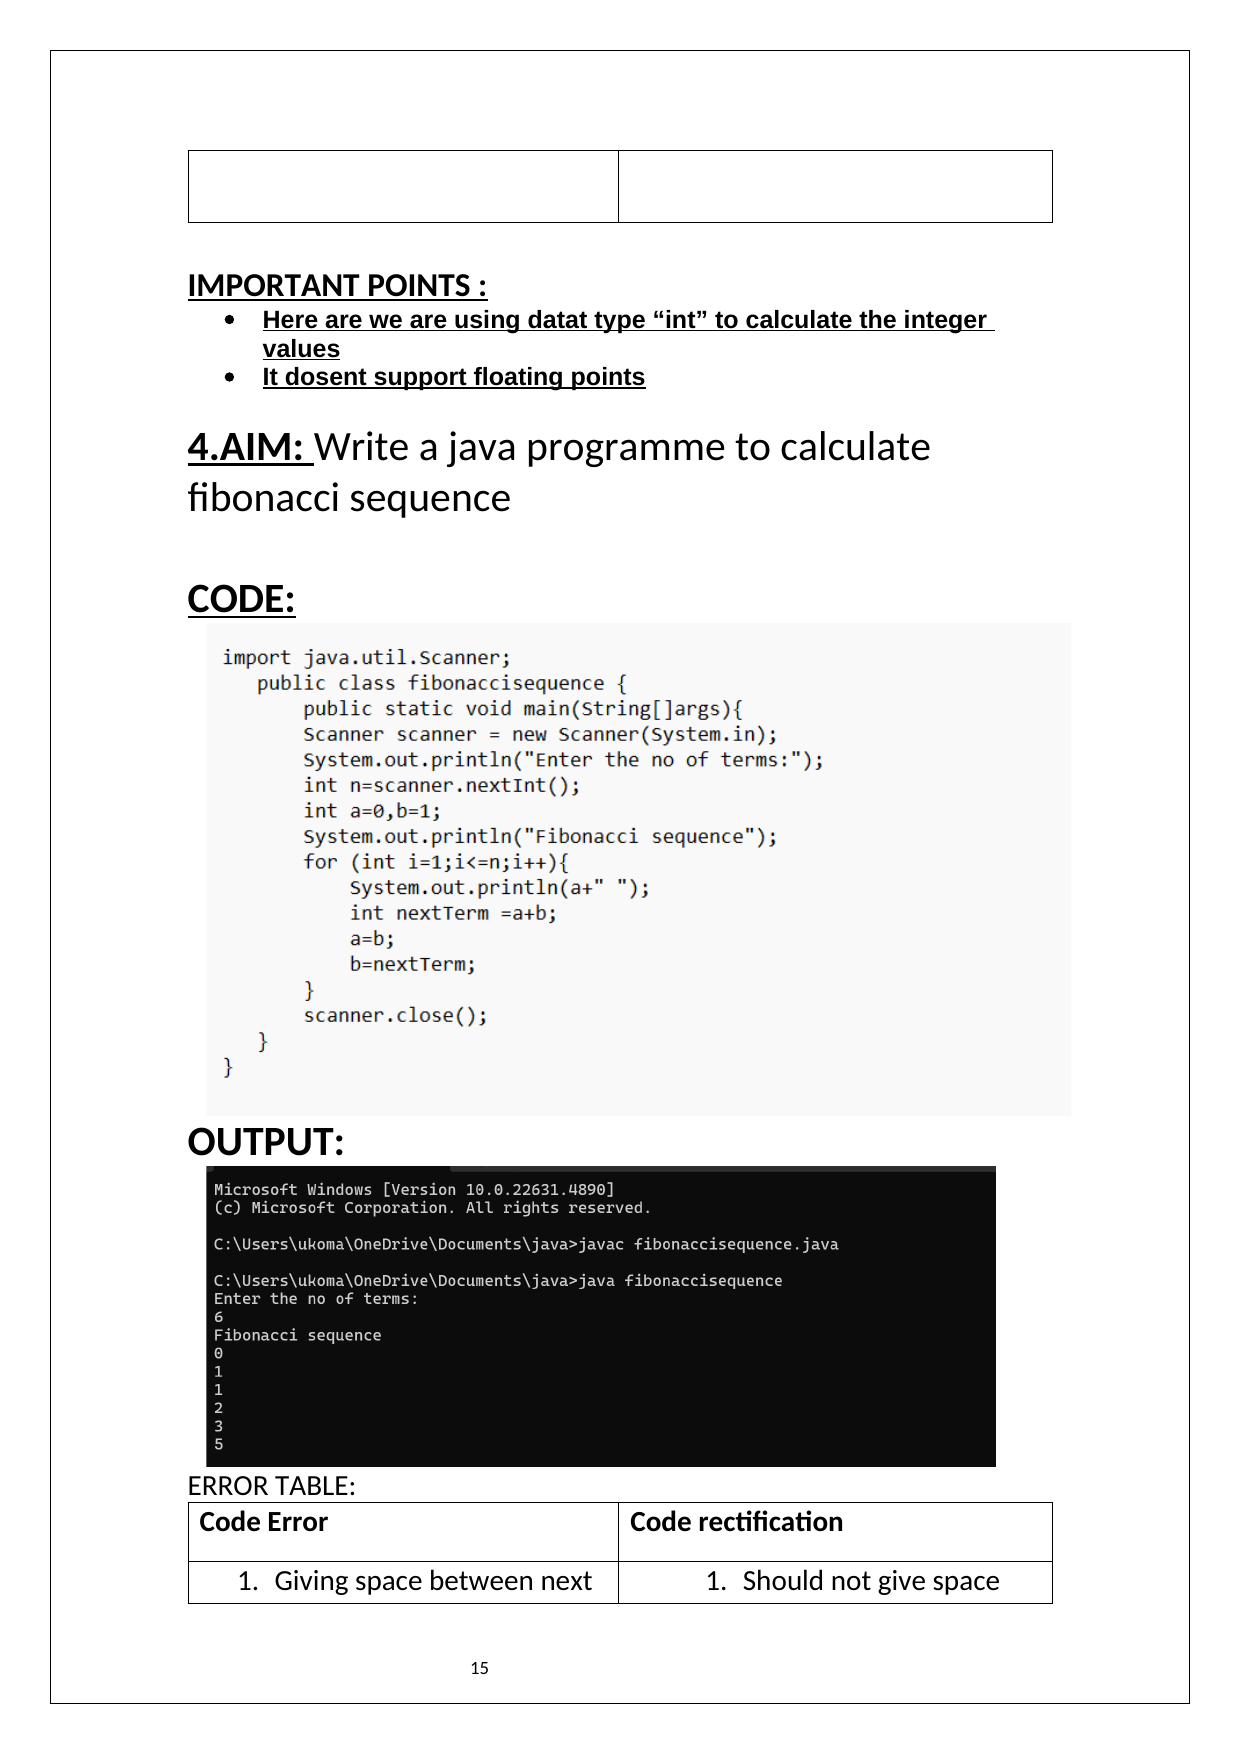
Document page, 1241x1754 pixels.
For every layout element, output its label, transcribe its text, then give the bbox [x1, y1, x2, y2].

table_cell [619, 151, 1052, 222]
list Here are we are using datat type “int” to calculate the integer values [225, 305, 1053, 362]
list It dosent support floating points [225, 362, 1053, 391]
text IMPORTANT POINTS : [187, 264, 1053, 305]
text ERROR TABLE: [187, 1467, 1053, 1502]
text CODE: [187, 572, 1053, 623]
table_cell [189, 151, 618, 222]
text 4.AIM: Write a java programme to calculate fibonacci sequence [187, 420, 1053, 522]
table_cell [619, 1562, 1052, 1603]
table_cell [189, 1562, 618, 1603]
table_header Code rectification [619, 1503, 1052, 1561]
text OUTPUT: [187, 1115, 1053, 1166]
table_header Code Error [189, 1503, 618, 1561]
